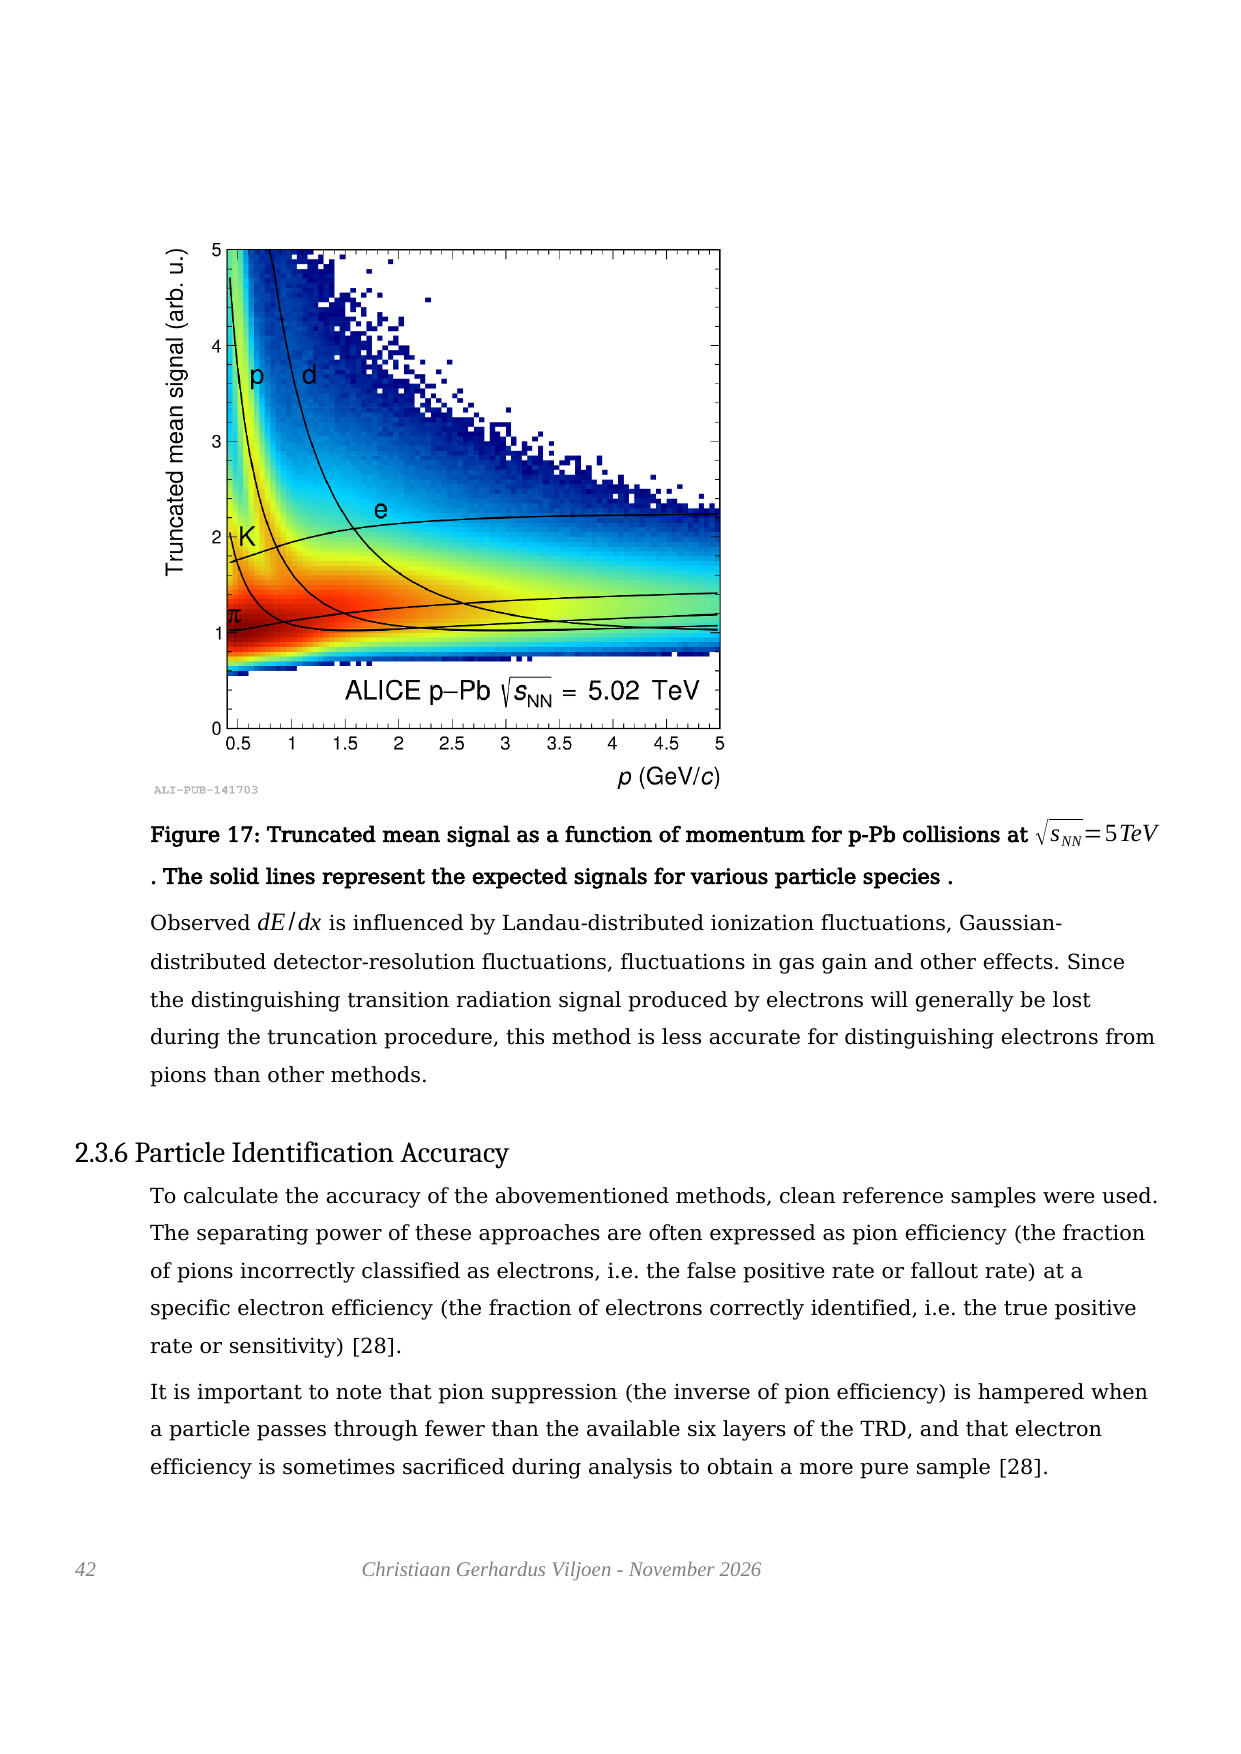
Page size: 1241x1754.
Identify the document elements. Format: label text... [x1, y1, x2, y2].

picture [150, 226, 738, 797]
text To calculate the accuracy of the abovementioned methods, clean reference samples were used. The separating power of these approaches are often expressed as pion efficiency (the fraction of pions incorrectly classified as electrons, i.e. the false positive rate or fallout rate) at a specific electron efficiency (the fraction of electrons correctly identified, i.e. the true positive rate or sensitivity) . [150, 1183, 1165, 1358]
text It is important to note that pion suppression (the inverse of pion efficiency) is hampered when a particle passes through fewer than the available six layers of the TRD, and that electron efficiency is sometimes sacrificed during analysis to obtain a more pure sample . [150, 1378, 1165, 1478]
subtitle Particle Identification Accuracy [75, 1137, 1165, 1170]
text Observed is influenced by Landau-distributed ionization fluctuations, Gaussian-distributed detector-resolution fluctuations, fluctuations in gas gain and other effects. Since the distinguishing transition radiation signal produced by electrons will generally be lost during the truncation procedure, this method is less accurate for distinguishing electrons from pions than other methods. [150, 909, 1165, 1087]
text Figure 17: Truncated mean signal as a function of momentum for p-Pb collisions at . The solid lines represent the expected signals for various particle species . [150, 817, 1165, 888]
